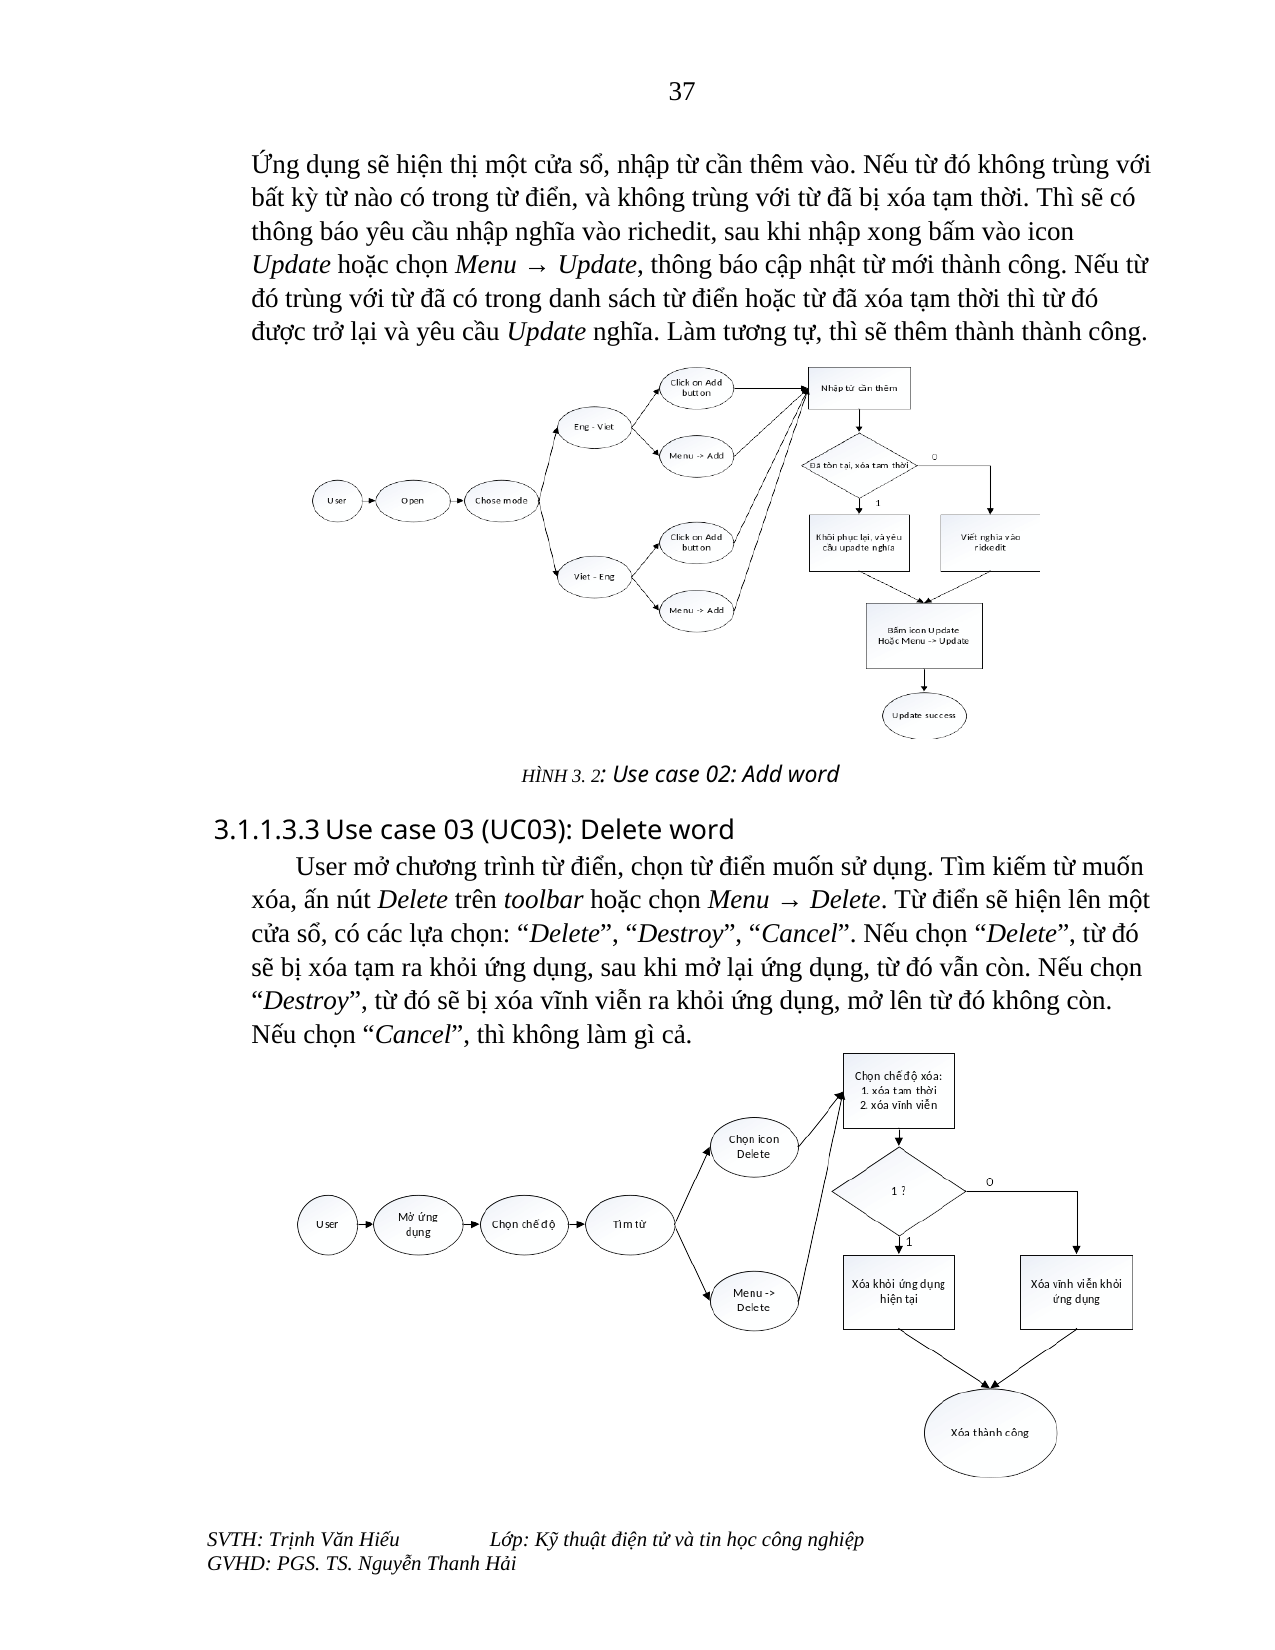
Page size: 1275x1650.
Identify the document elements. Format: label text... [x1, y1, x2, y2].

text HÌNH 3. 2: Use case 02: Add word [207, 758, 1157, 789]
list User mở chương trình từ điển, chọn từ điển muốn sử dụng. Tìm kiếm từ muốn xóa, ấn nút Delete trên toolbar hoặc chọn Menu → Delete. Từ điển sẽ hiện lên một cửa sổ, có các lựa chọn: “Delete”, “Destroy”, “Cancel”. Nếu chọn “Delete”, từ đó sẽ bị xóa tạm ra khỏi ứng dụng, sau khi mở lại ứng dụng, từ đó vẫn còn. Nếu chọn “Destroy”, từ đó sẽ bị xóa vĩnh viễn ra khỏi ứng dụng, mở lên từ đó không còn. Nếu chọn “Cancel”, thì không làm gì cả. [251, 850, 1157, 1049]
list Use case 03 (UC03): Delete word [214, 810, 1157, 847]
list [251, 148, 1157, 347]
